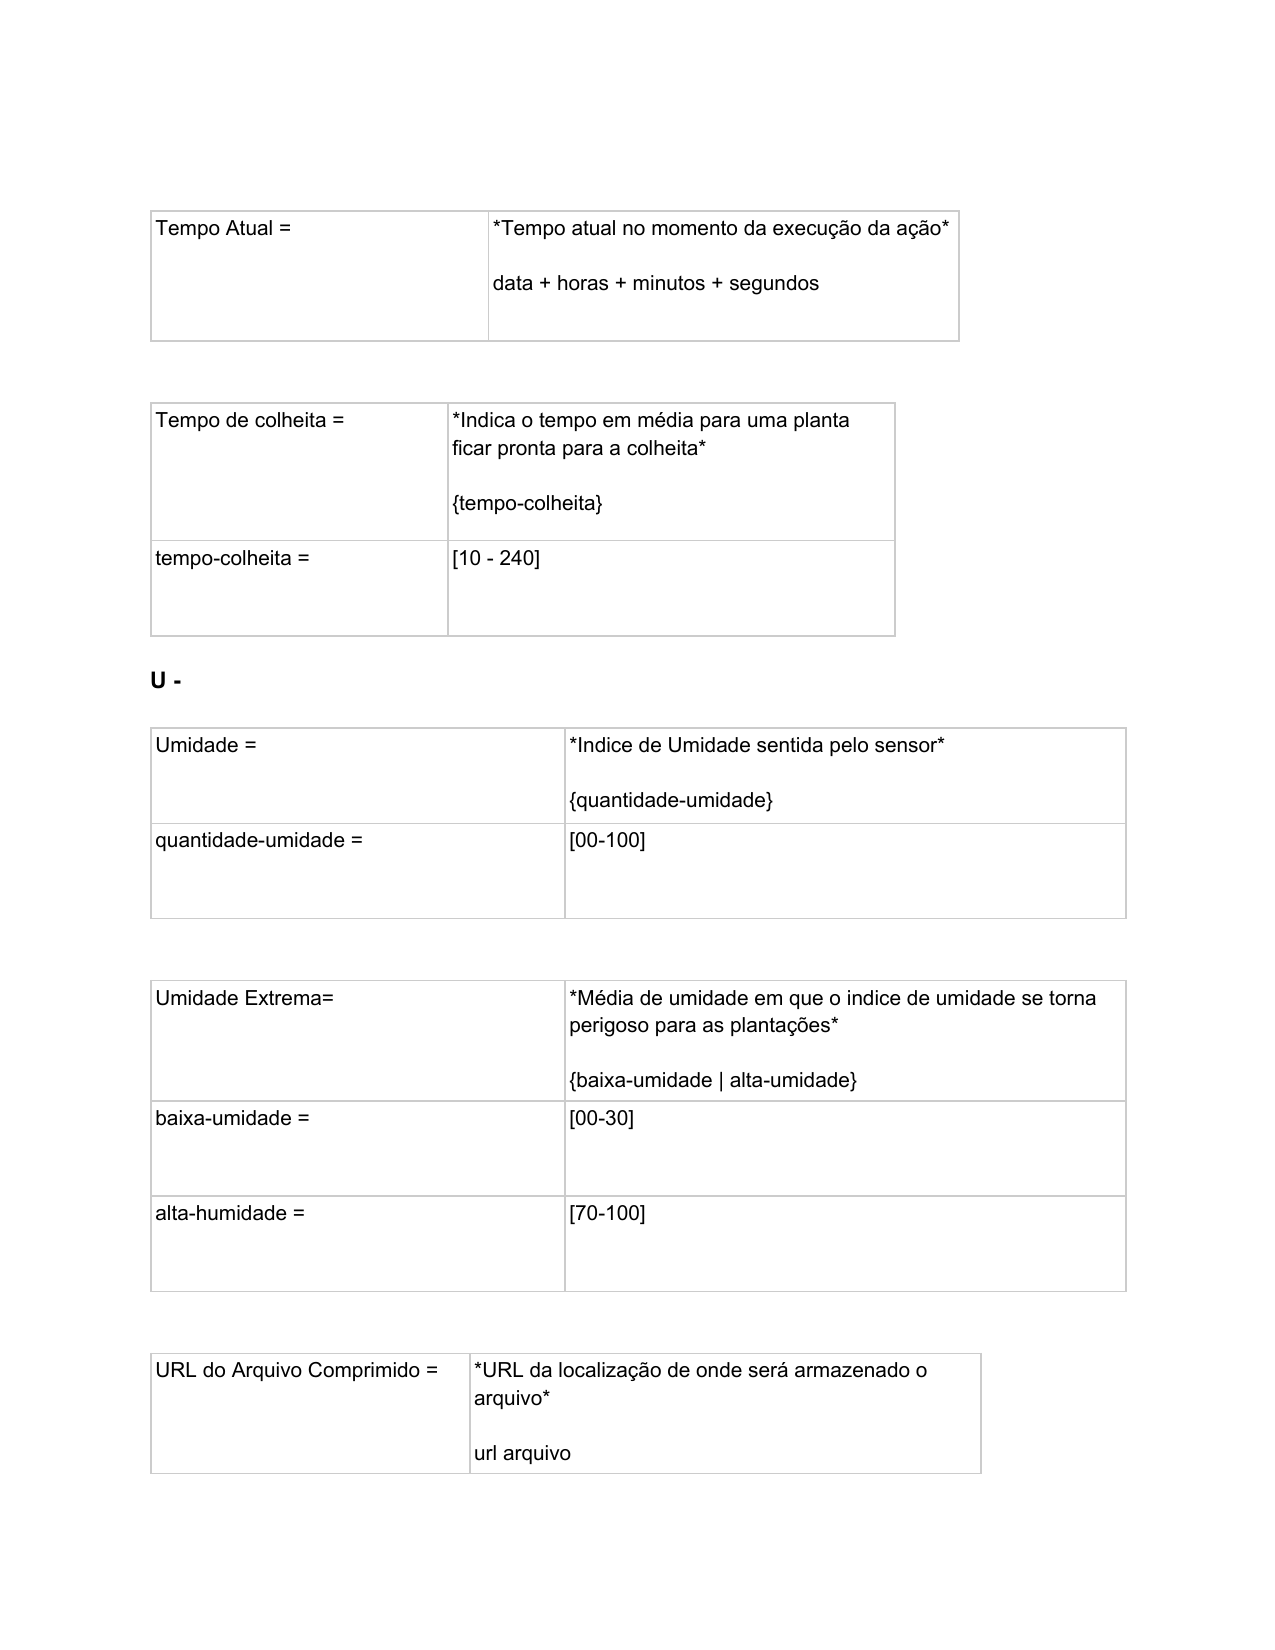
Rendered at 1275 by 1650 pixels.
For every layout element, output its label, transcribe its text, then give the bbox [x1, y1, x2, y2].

table_header Tempo de colheita = [152, 404, 447, 539]
table_header *URL da localização de onde será armazenado o arquivo* url arquivo [471, 1354, 980, 1473]
table_header *Indice de Umidade sentida pelo sensor* {quantidade-umidade} [566, 729, 1125, 822]
table_cell [10 - 240] [449, 541, 894, 635]
table_header *Indica o tempo em média para uma planta ficar pronta para a colheita* {tempo-colheita} [449, 404, 894, 539]
table_header Umidade Extrema= [152, 981, 564, 1100]
table_header *Média de umidade em que o indice de umidade se torna perigoso para as plantações* {baixa-umidade | alta-umidade} [566, 981, 1125, 1100]
table_cell quantidade-umidade = [152, 824, 564, 918]
table_header URL do Arquivo Comprimido = [152, 1354, 469, 1473]
table_cell [00-30] [566, 1102, 1125, 1195]
table_cell [70-100] [566, 1197, 1125, 1291]
table_header *Tempo atual no momento da execução da ação* data + horas + minutos + segundos [489, 212, 958, 340]
table_cell baixa-umidade = [152, 1102, 564, 1195]
table_header Tempo Atual = [152, 212, 488, 340]
table_cell tempo-colheita = [152, 541, 447, 635]
table_cell [00-100] [566, 824, 1125, 918]
table_cell alta-humidade = [152, 1197, 564, 1291]
table_header Umidade = [152, 729, 564, 822]
text U - [150, 667, 1125, 693]
